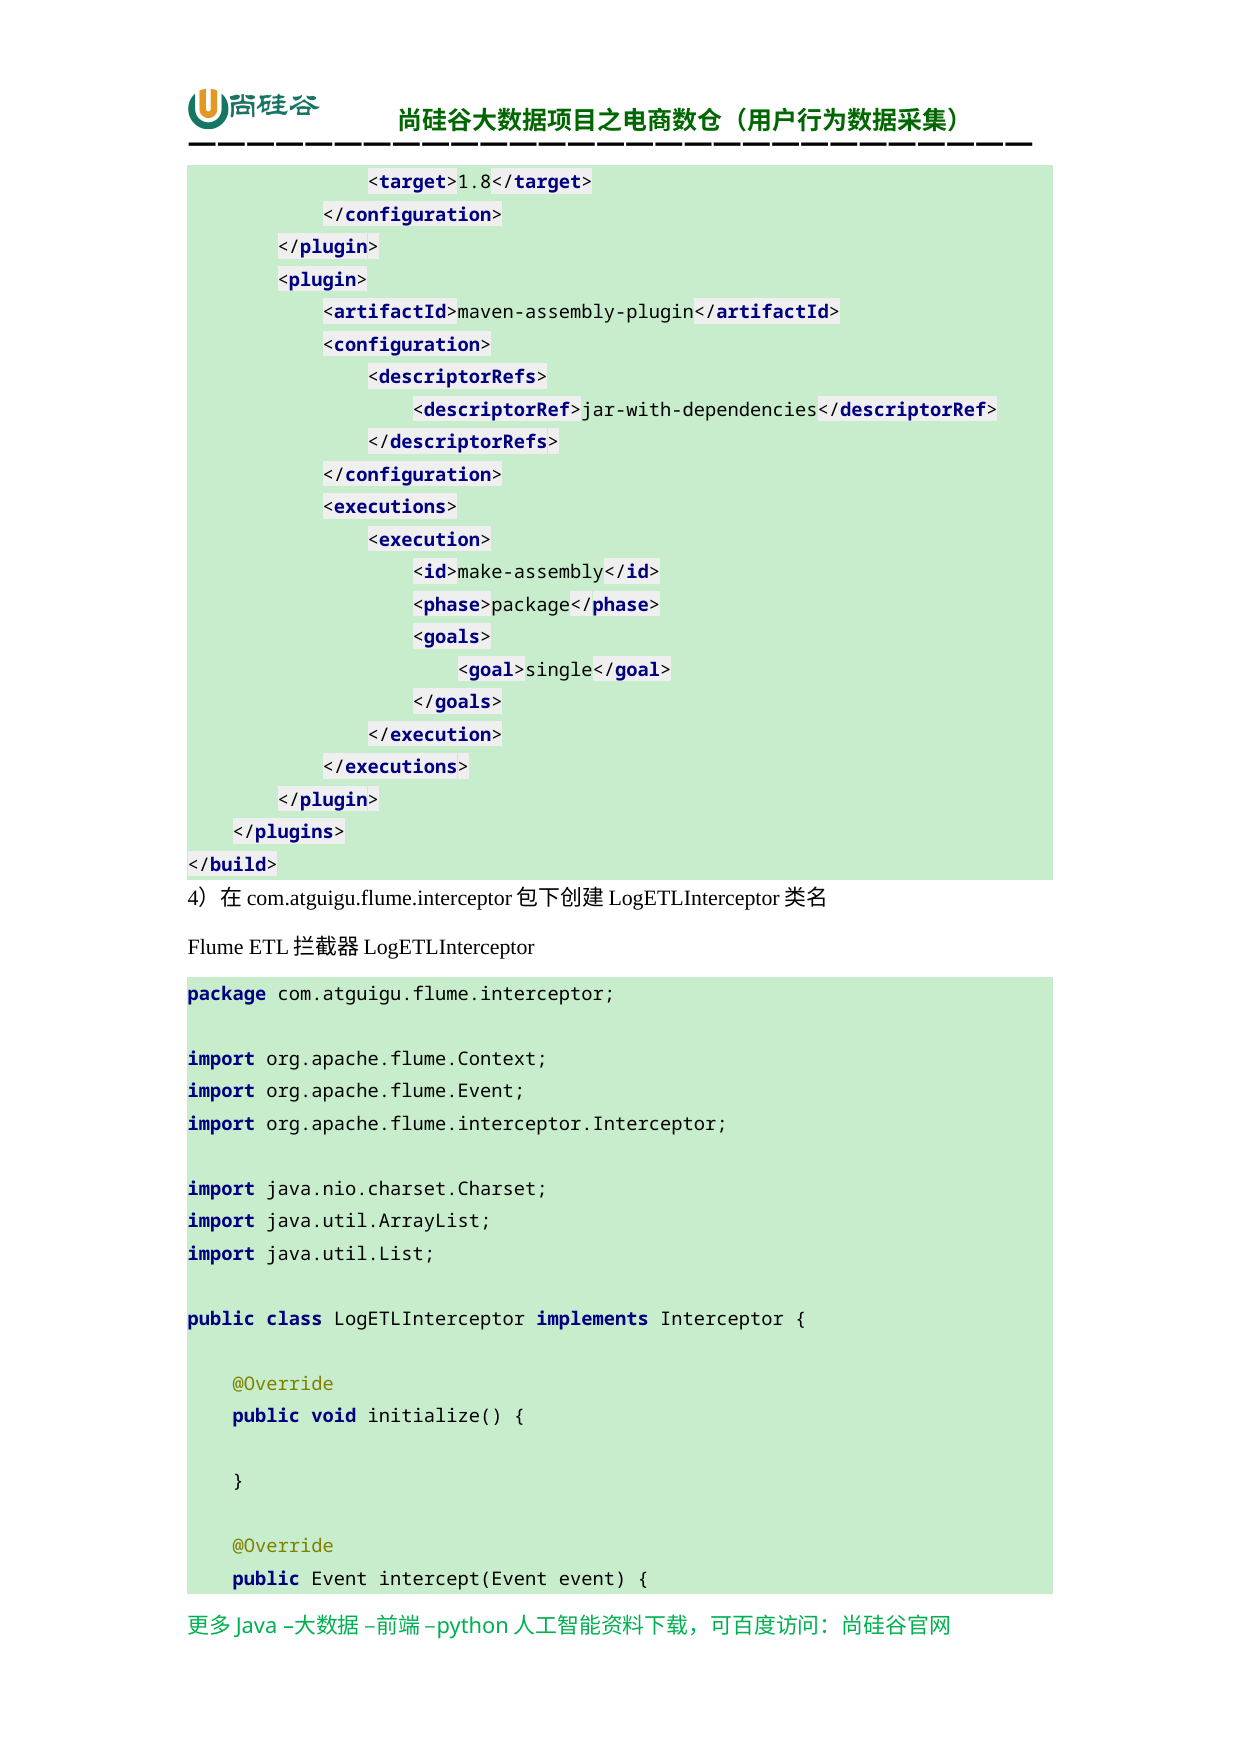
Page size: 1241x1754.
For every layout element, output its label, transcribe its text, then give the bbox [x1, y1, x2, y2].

text Flume ETL拦截器LogETLInterceptor [187, 928, 1053, 961]
picture [187, 88, 321, 130]
text 4）在com.atguigu.flume.interceptor包下创建LogETLInterceptor类名 [187, 880, 1053, 912]
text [187, 977, 1053, 1594]
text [187, 165, 1053, 880]
